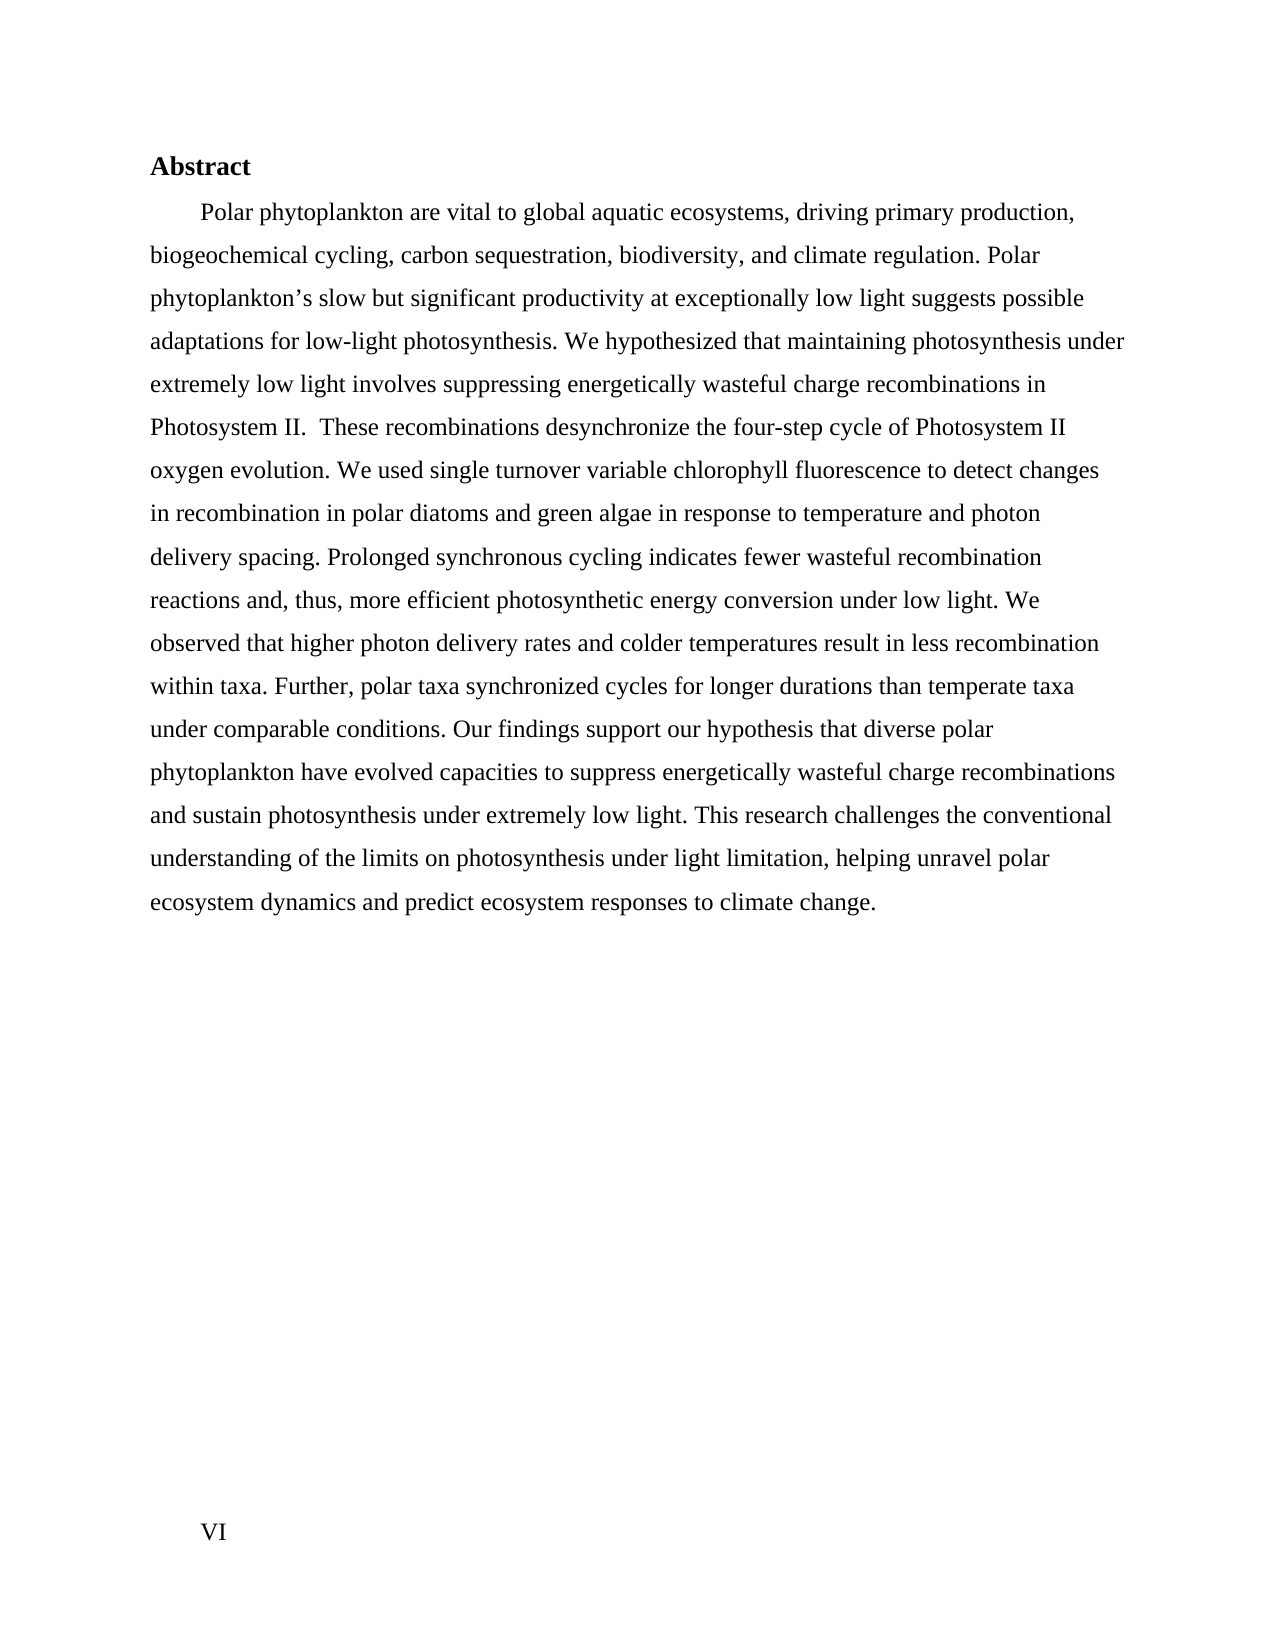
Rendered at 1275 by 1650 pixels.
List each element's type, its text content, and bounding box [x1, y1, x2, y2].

subtitle Abstract [150, 150, 1125, 181]
text Polar phytoplankton are vital to global aquatic ecosystems, driving primary production, biogeochemical cycling, carbon sequestration, biodiversity, and climate regulation. Polar phytoplankton’s slow but significant productivity at exceptionally low light suggests possible adaptations for low-light photosynthesis. We hypothesized that maintaining photosynthesis under extremely low light involves suppressing energetically wasteful charge recombinations in Photosystem II. These recombinations desynchronize the four-step cycle of Photosystem II oxygen evolution. We used single turnover variable chlorophyll fluorescence to detect changes in recombination in polar diatoms and green algae in response to temperature and photon delivery spacing. Prolonged synchronous cycling indicates fewer wasteful recombination reactions and, thus, more efficient photosynthetic energy conversion under low light. We observed that higher photon delivery rates and colder temperatures result in less recombination within taxa. Further, polar taxa synchronized cycles for longer durations than temperate taxa under comparable conditions. Our findings support our hypothesis that diverse polar phytoplankton have evolved capacities to suppress energetically wasteful charge recombinations and sustain photosynthesis under extremely low light. This research challenges the conventional understanding of the limits on photosynthesis under light limitation, helping unravel polar ecosystem dynamics and predict ecosystem responses to climate change. [150, 197, 1125, 915]
